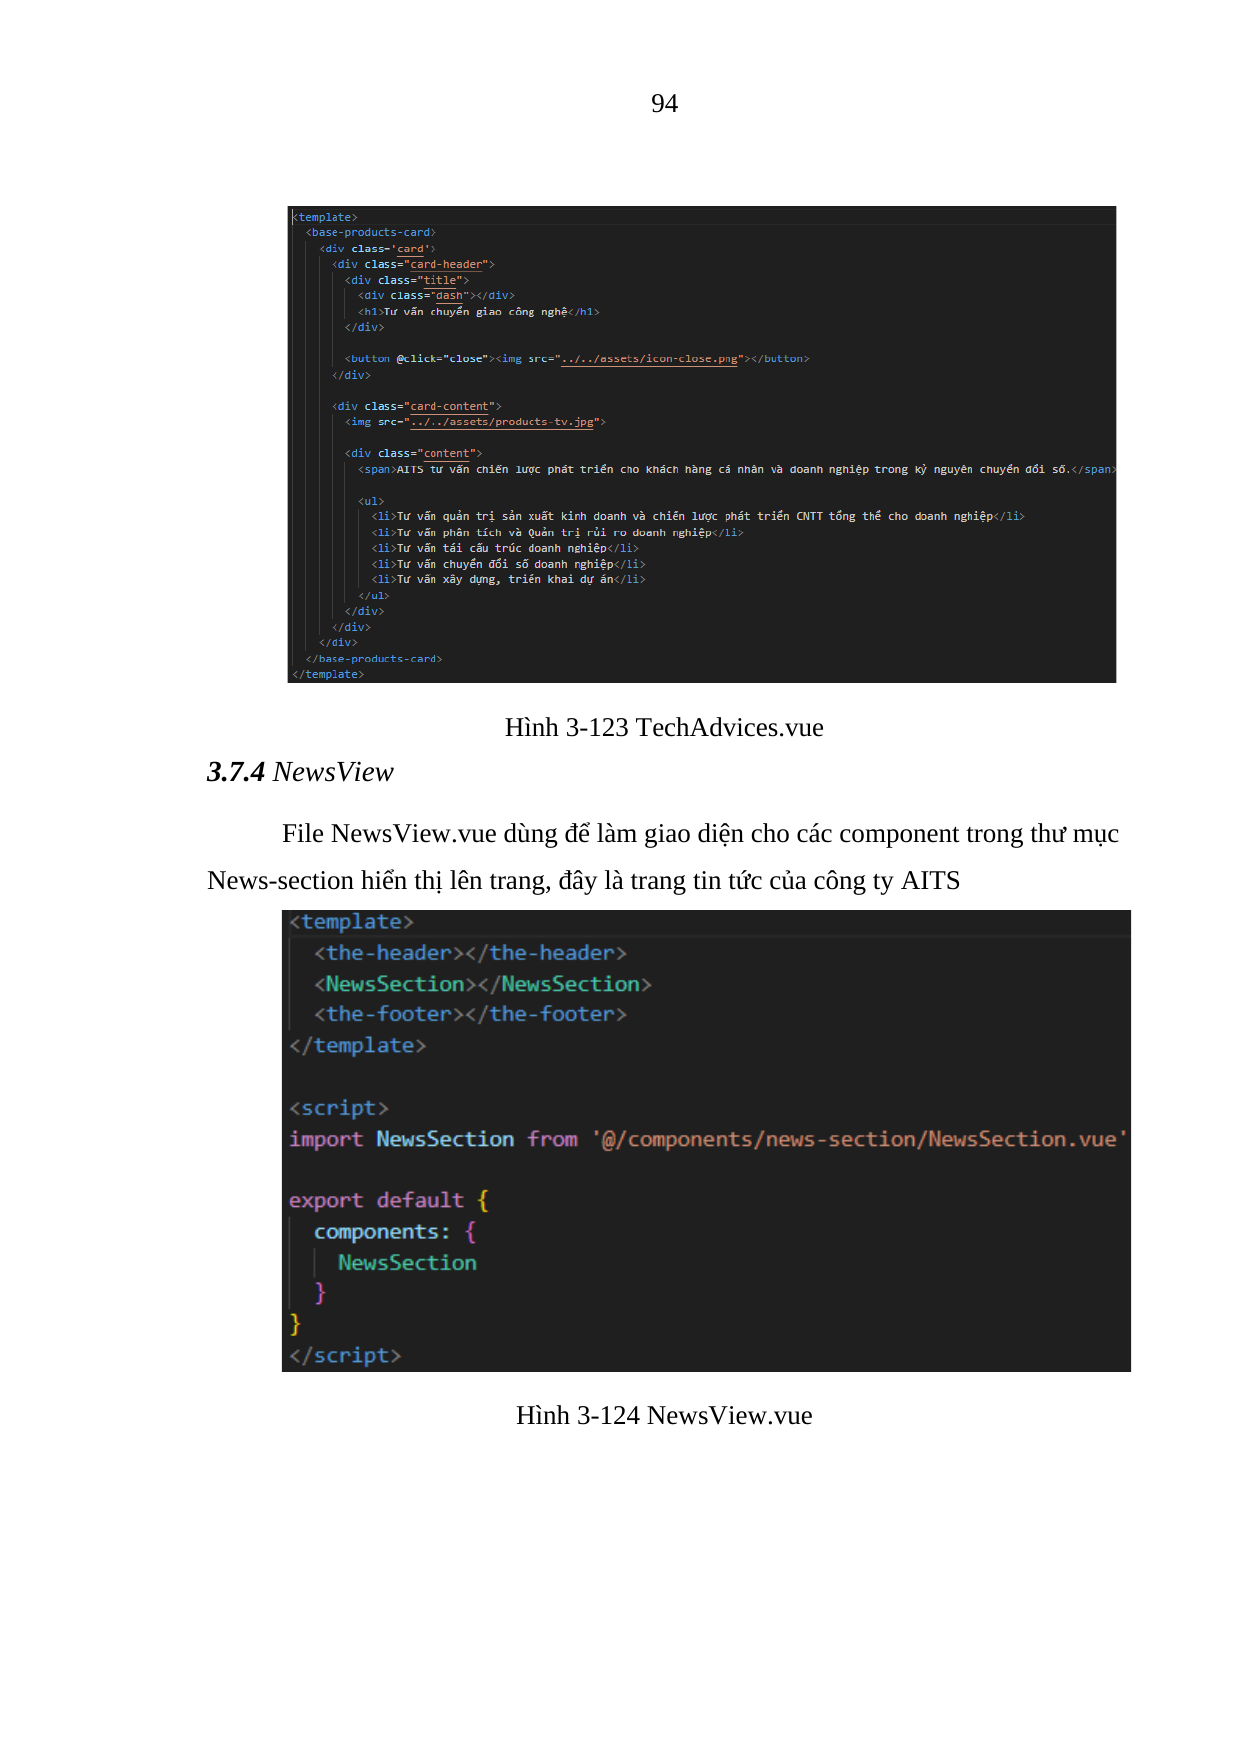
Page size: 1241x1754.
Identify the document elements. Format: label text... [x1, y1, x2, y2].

text File NewsView.vue dùng để làm giao diện cho các component trong thư mục News-section hiển thị lên trang, đây là trang tin tức của công ty AITS [207, 817, 1122, 895]
subtitle NewsView [207, 754, 1122, 788]
picture [287, 206, 1117, 683]
picture [281, 910, 1132, 1372]
